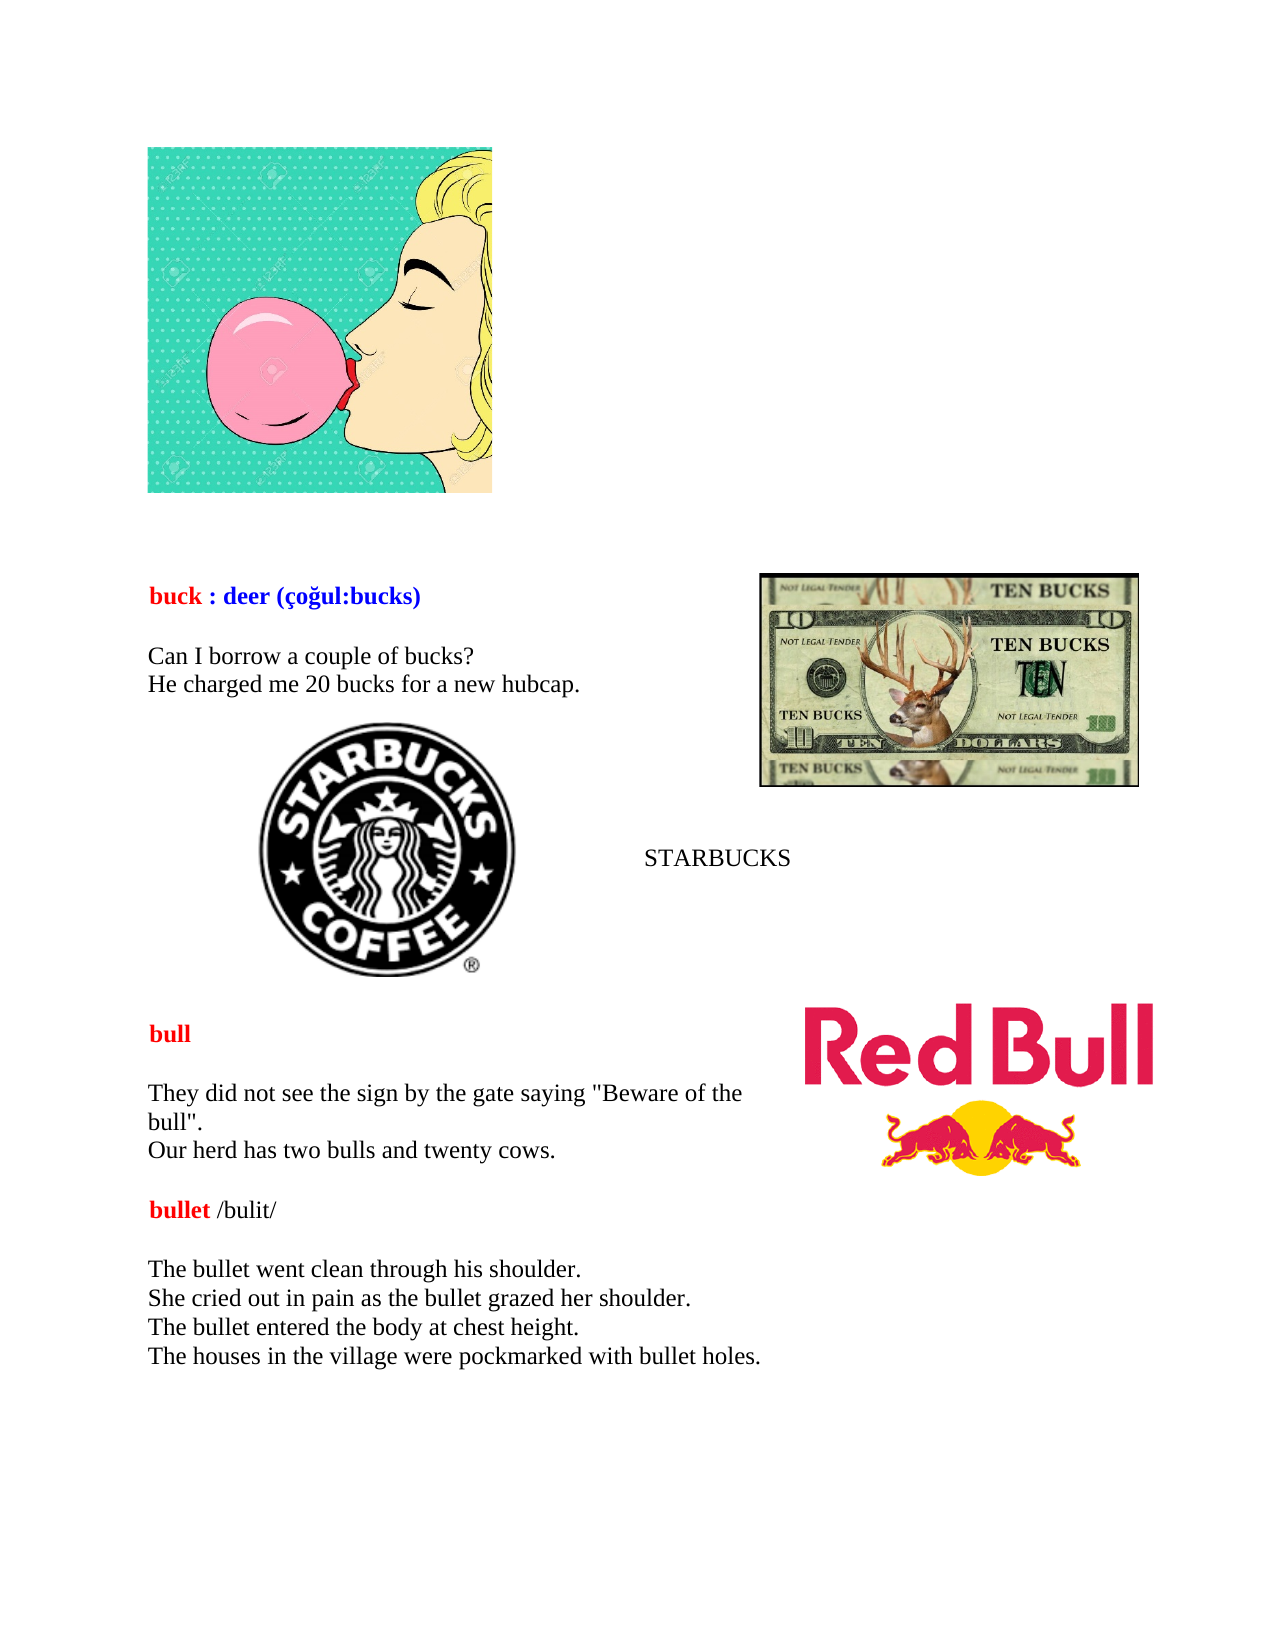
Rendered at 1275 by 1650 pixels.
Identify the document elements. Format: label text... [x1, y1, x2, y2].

text They did not see the sign by the gate saying "Beware of the bull". Our herd has two bulls and twenty cows. [148, 1078, 796, 1164]
picture [757, 573, 1139, 786]
picture [147, 147, 493, 493]
picture [146, 722, 625, 977]
text Can I borrow a couple of bucks? He charged me 20 bucks for a new hubcap. [148, 641, 757, 698]
table_header buck : deer (çoğul:bucks) [148, 580, 494, 612]
table_header bullet /bulit/ [148, 1194, 494, 1225]
text STARBUCKS [625, 727, 1127, 872]
picture [796, 966, 1158, 1186]
text The bullet went clean through his shoulder. She cried out in pain as the bullet grazed her shoulder. The bullet entered the body at chest height. The houses in the village were pockmarked with bullet holes. [148, 1254, 1127, 1369]
table_header bull [148, 1017, 494, 1049]
